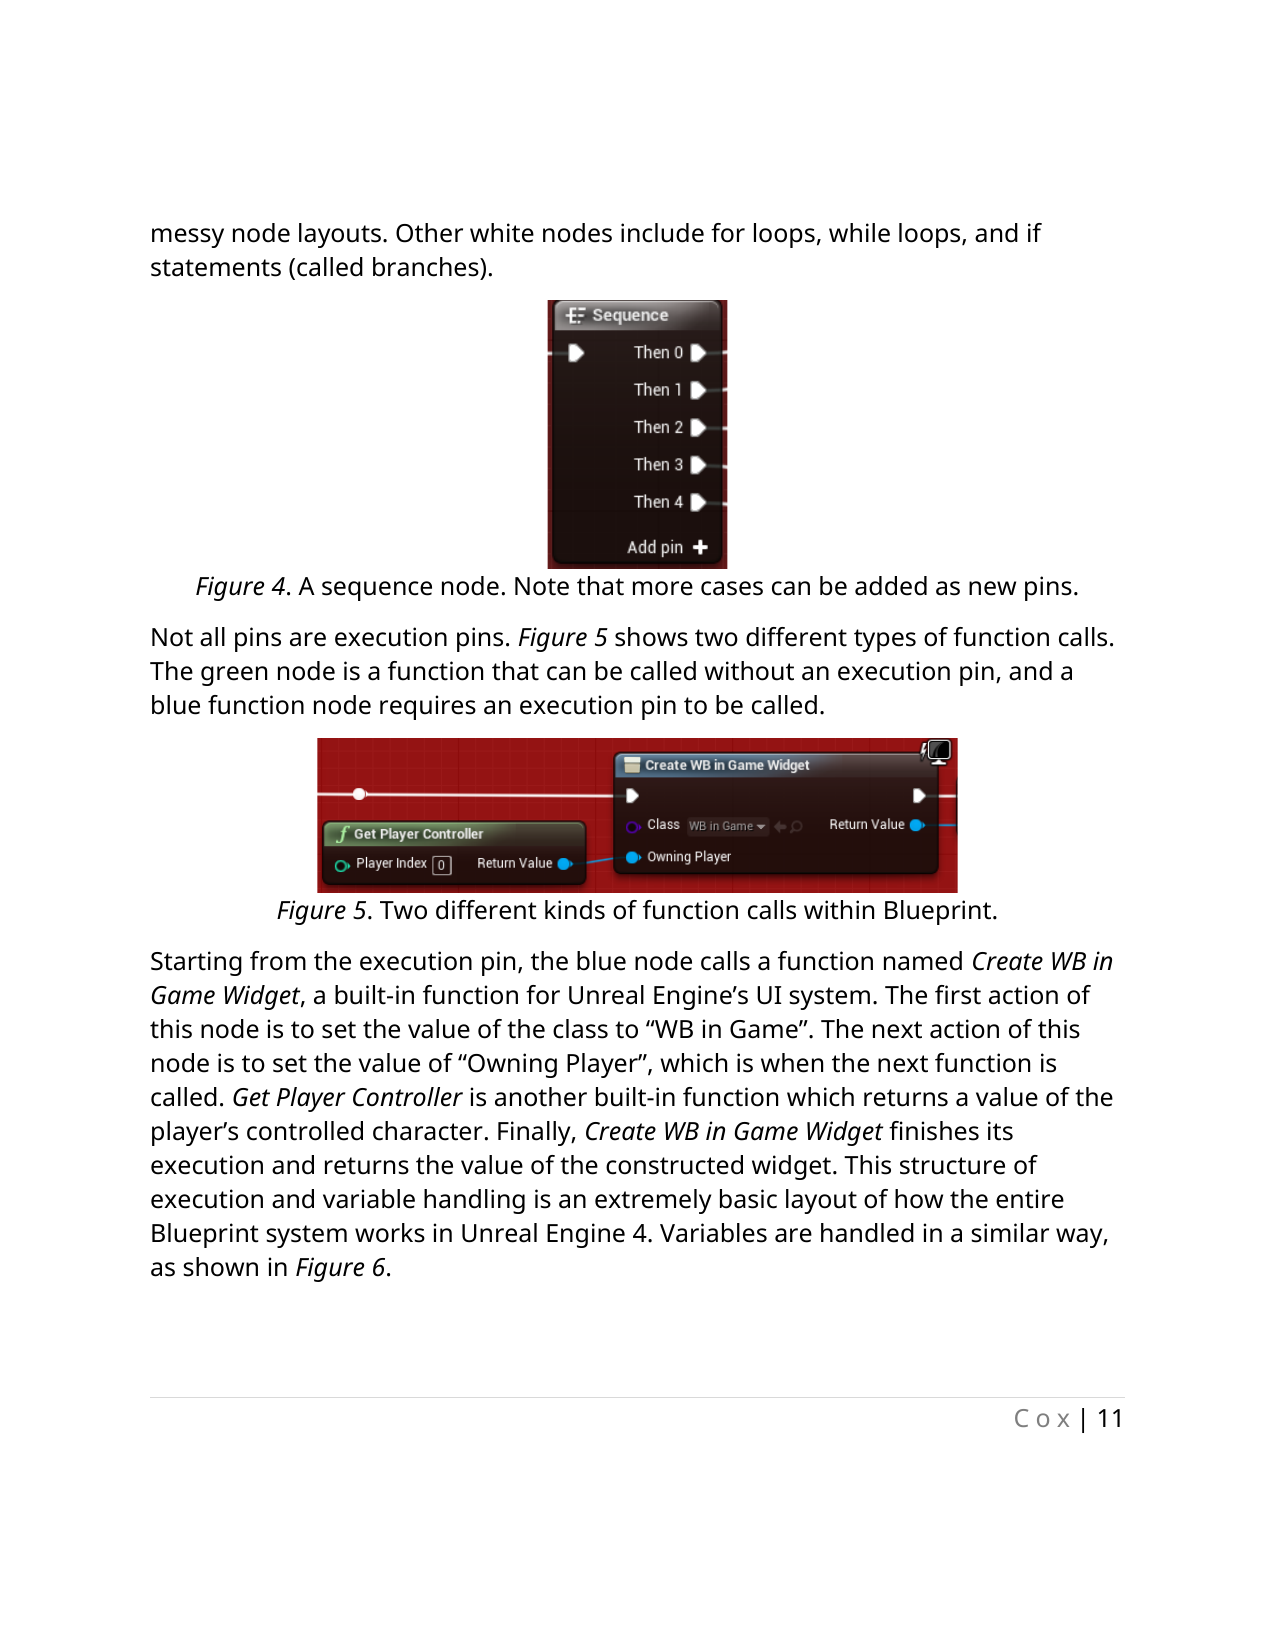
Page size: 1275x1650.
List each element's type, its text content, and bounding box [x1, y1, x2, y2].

picture [317, 738, 958, 893]
picture [547, 300, 728, 569]
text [150, 216, 1125, 284]
text Starting from the execution pin, the blue node calls a function named Create WB in Game Widget, a built-in function for Unreal Engine’s UI system. The first action of this node is to set the value of the class to “WB in Game”. The next action of this node is to set the value of “Owning Player”, which is when the next function is called. Get Player Controller is another built-in function which returns a value of the player’s controlled character. Finally, Create WB in Game Widget finishes its execution and returns the value of the constructed widget. This structure of execution and variable handling is an extremely basic layout of how the entire Blueprint system works in Unreal Engine 4. Variables are handled in a similar way, as shown in Figure 6. [150, 943, 1125, 1284]
text Figure 5. Two different kinds of function calls within Blueprint. [150, 893, 1125, 927]
text Figure 4. A sequence node. Note that more cases can be added as new pins. [150, 569, 1125, 603]
text Not all pins are execution pins. Figure 5 shows two different types of function calls. The green node is a function that can be called without an execution pin, and a blue function node requires an execution pin to be called. [150, 620, 1125, 722]
